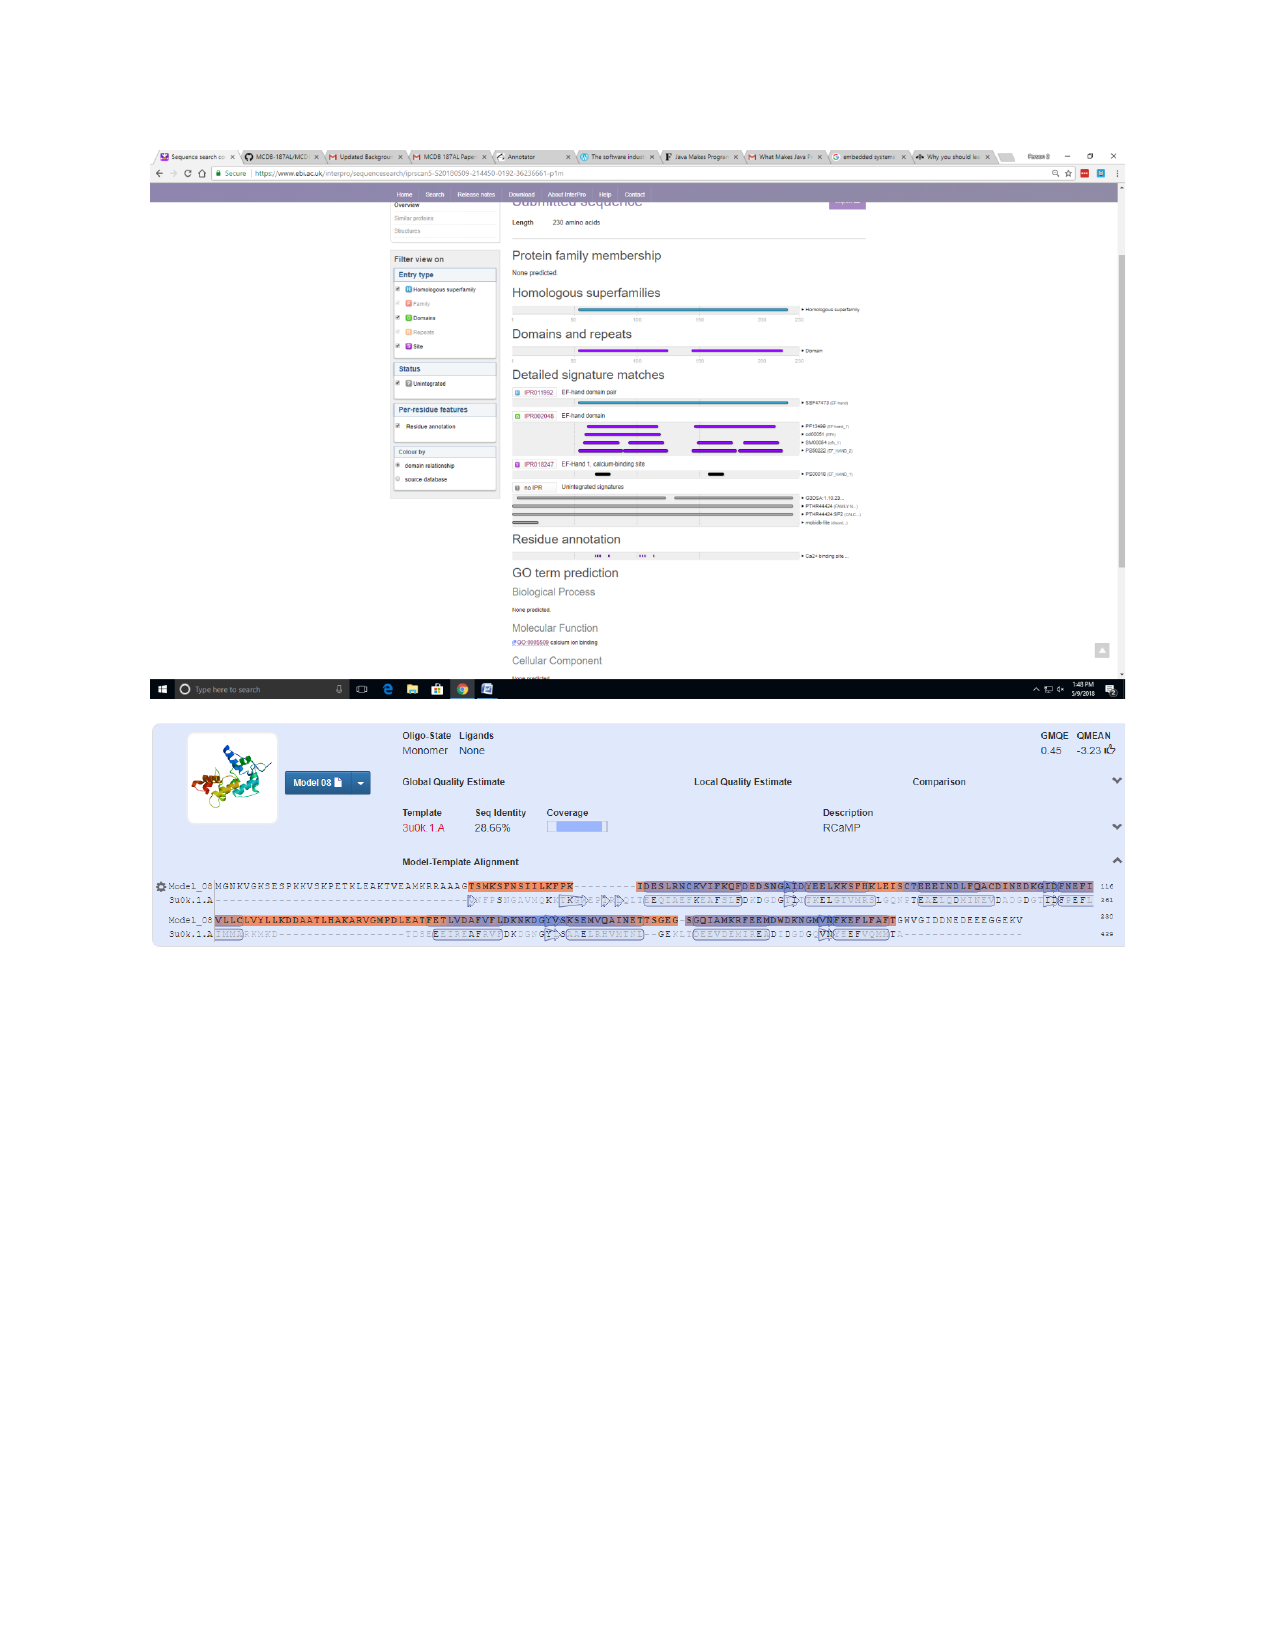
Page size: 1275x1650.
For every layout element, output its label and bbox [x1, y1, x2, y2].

picture [150, 150, 1125, 699]
picture [150, 717, 1125, 949]
